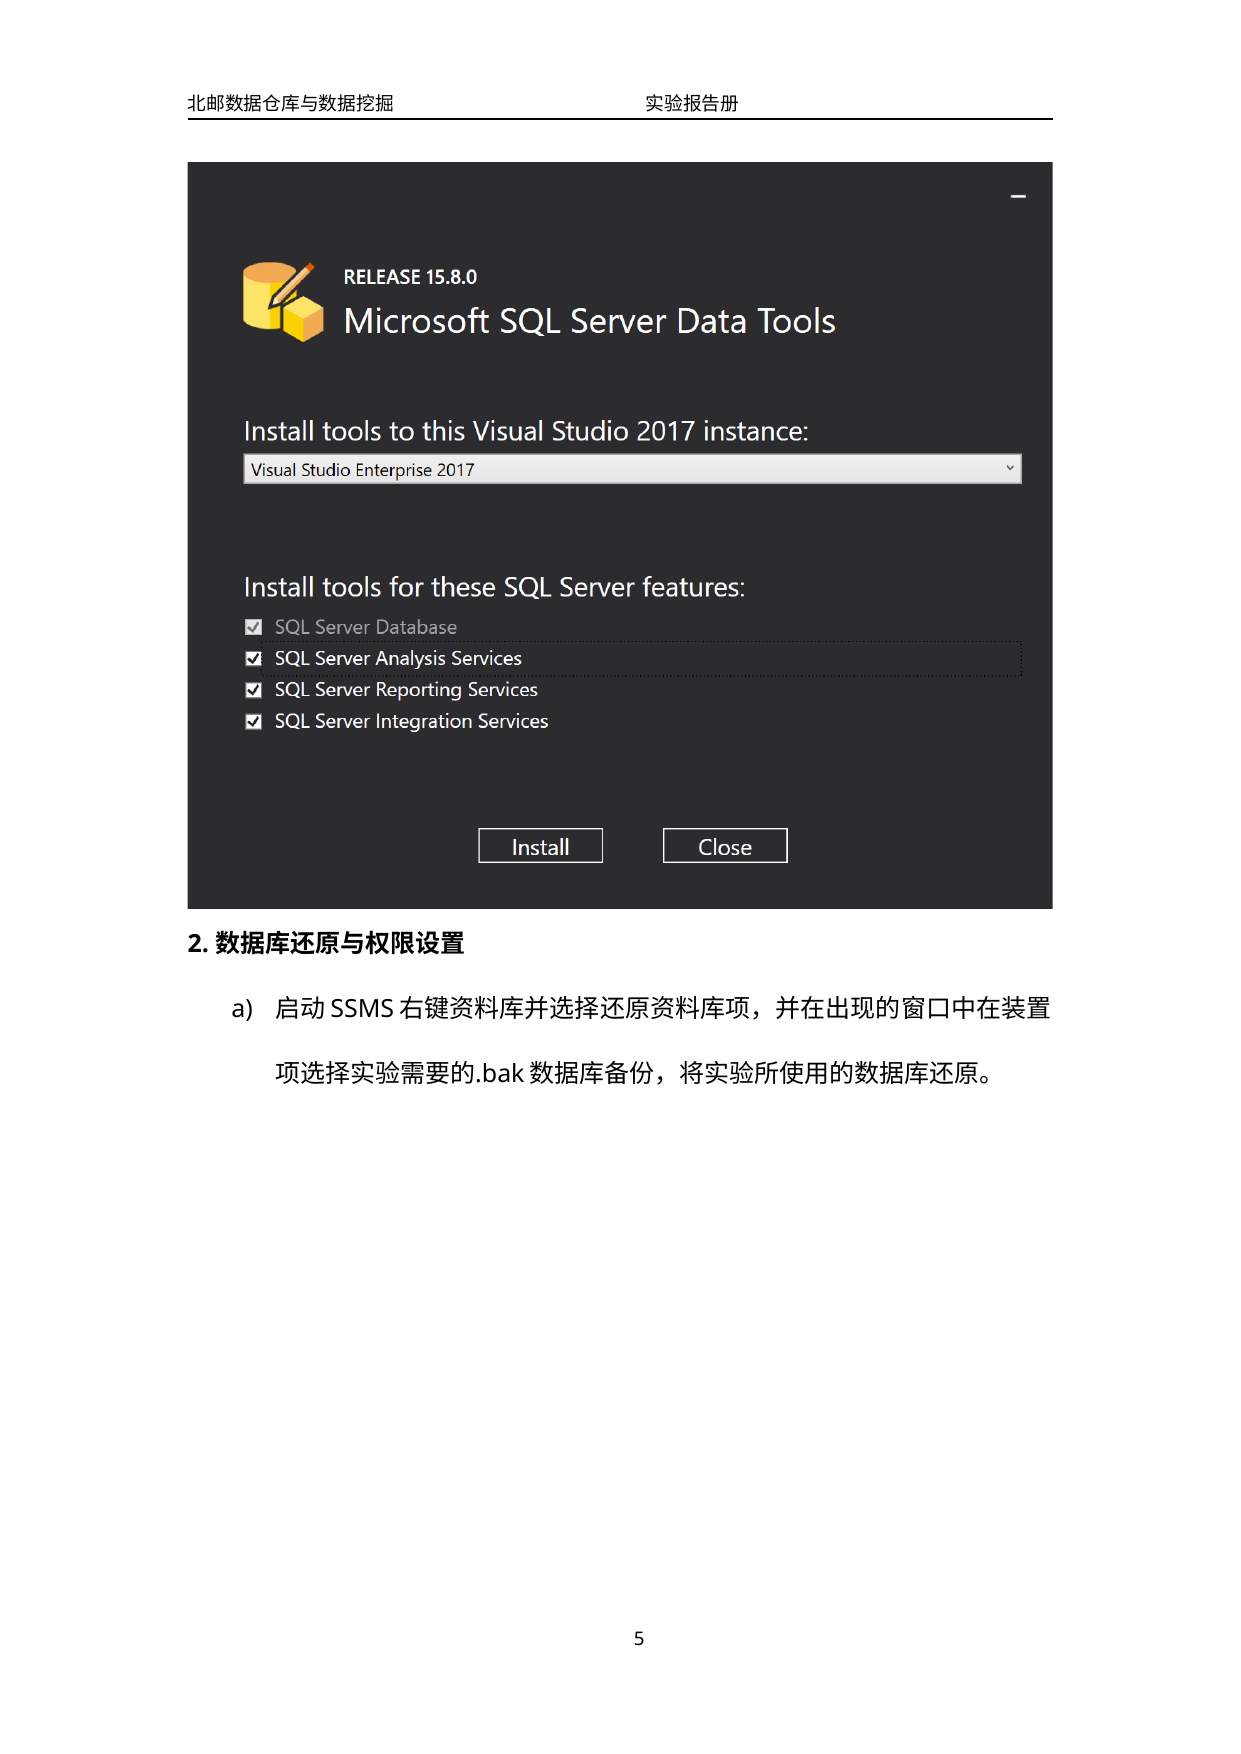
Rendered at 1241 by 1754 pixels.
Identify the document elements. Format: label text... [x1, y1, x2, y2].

list 启动SSMS右键资料库并选择还原资料库项，并在出现的窗口中在装置项选择实验需要的.bak数据库备份，将实验所使用的数据库还原。 [231, 974, 1053, 1104]
list 数据库还原与权限设置 [187, 909, 1053, 974]
picture [187, 162, 1053, 909]
